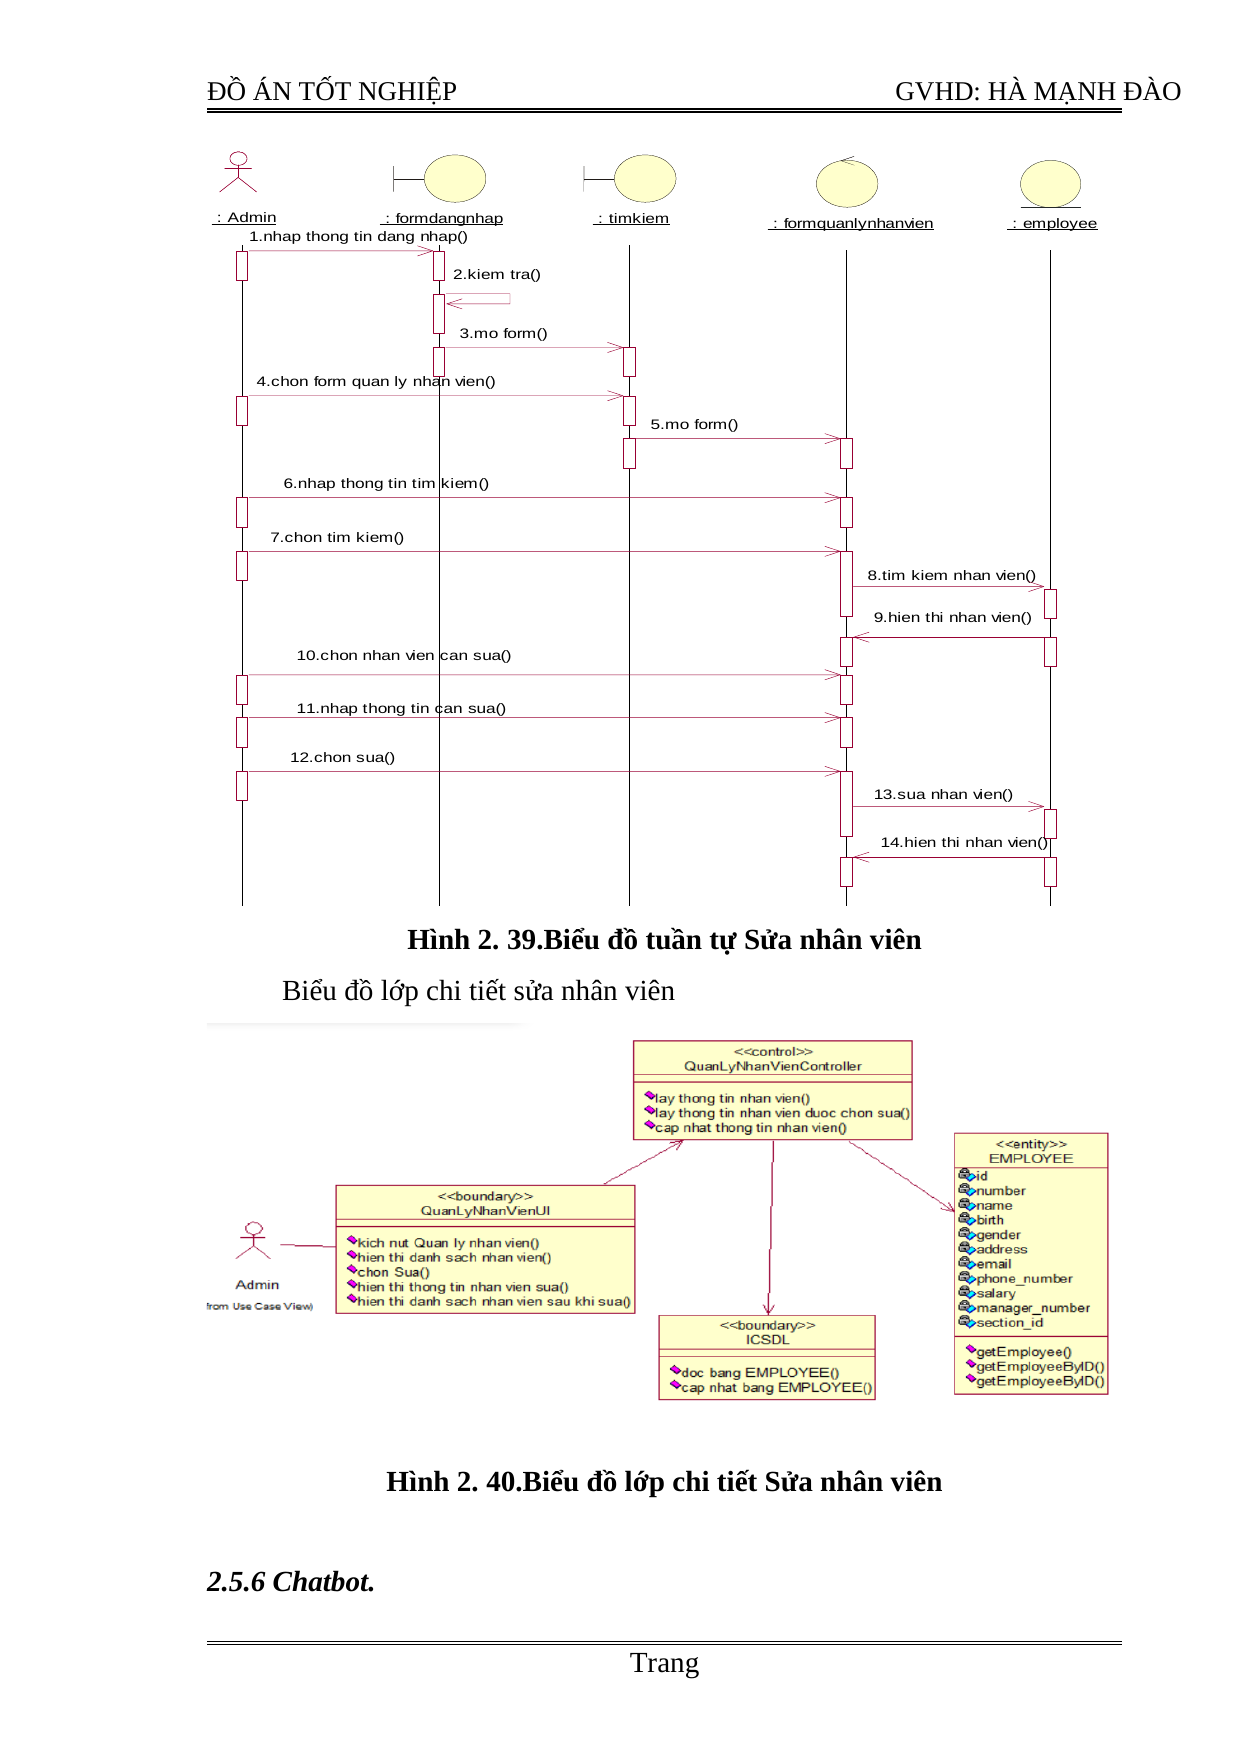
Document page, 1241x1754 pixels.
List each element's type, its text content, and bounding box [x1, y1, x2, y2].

text Hình 2. 40.Biểu đồ lớp chi tiết Sửa nhân viên [207, 1464, 1122, 1497]
text Hình 2. 39.Biểu đồ tuần tự Sửa nhân viên [207, 922, 1122, 956]
text Biểu đồ lớp chi tiết sửa nhân viên [282, 973, 1122, 1006]
text Chatbot. [207, 1564, 1122, 1598]
picture [206, 1023, 1118, 1447]
